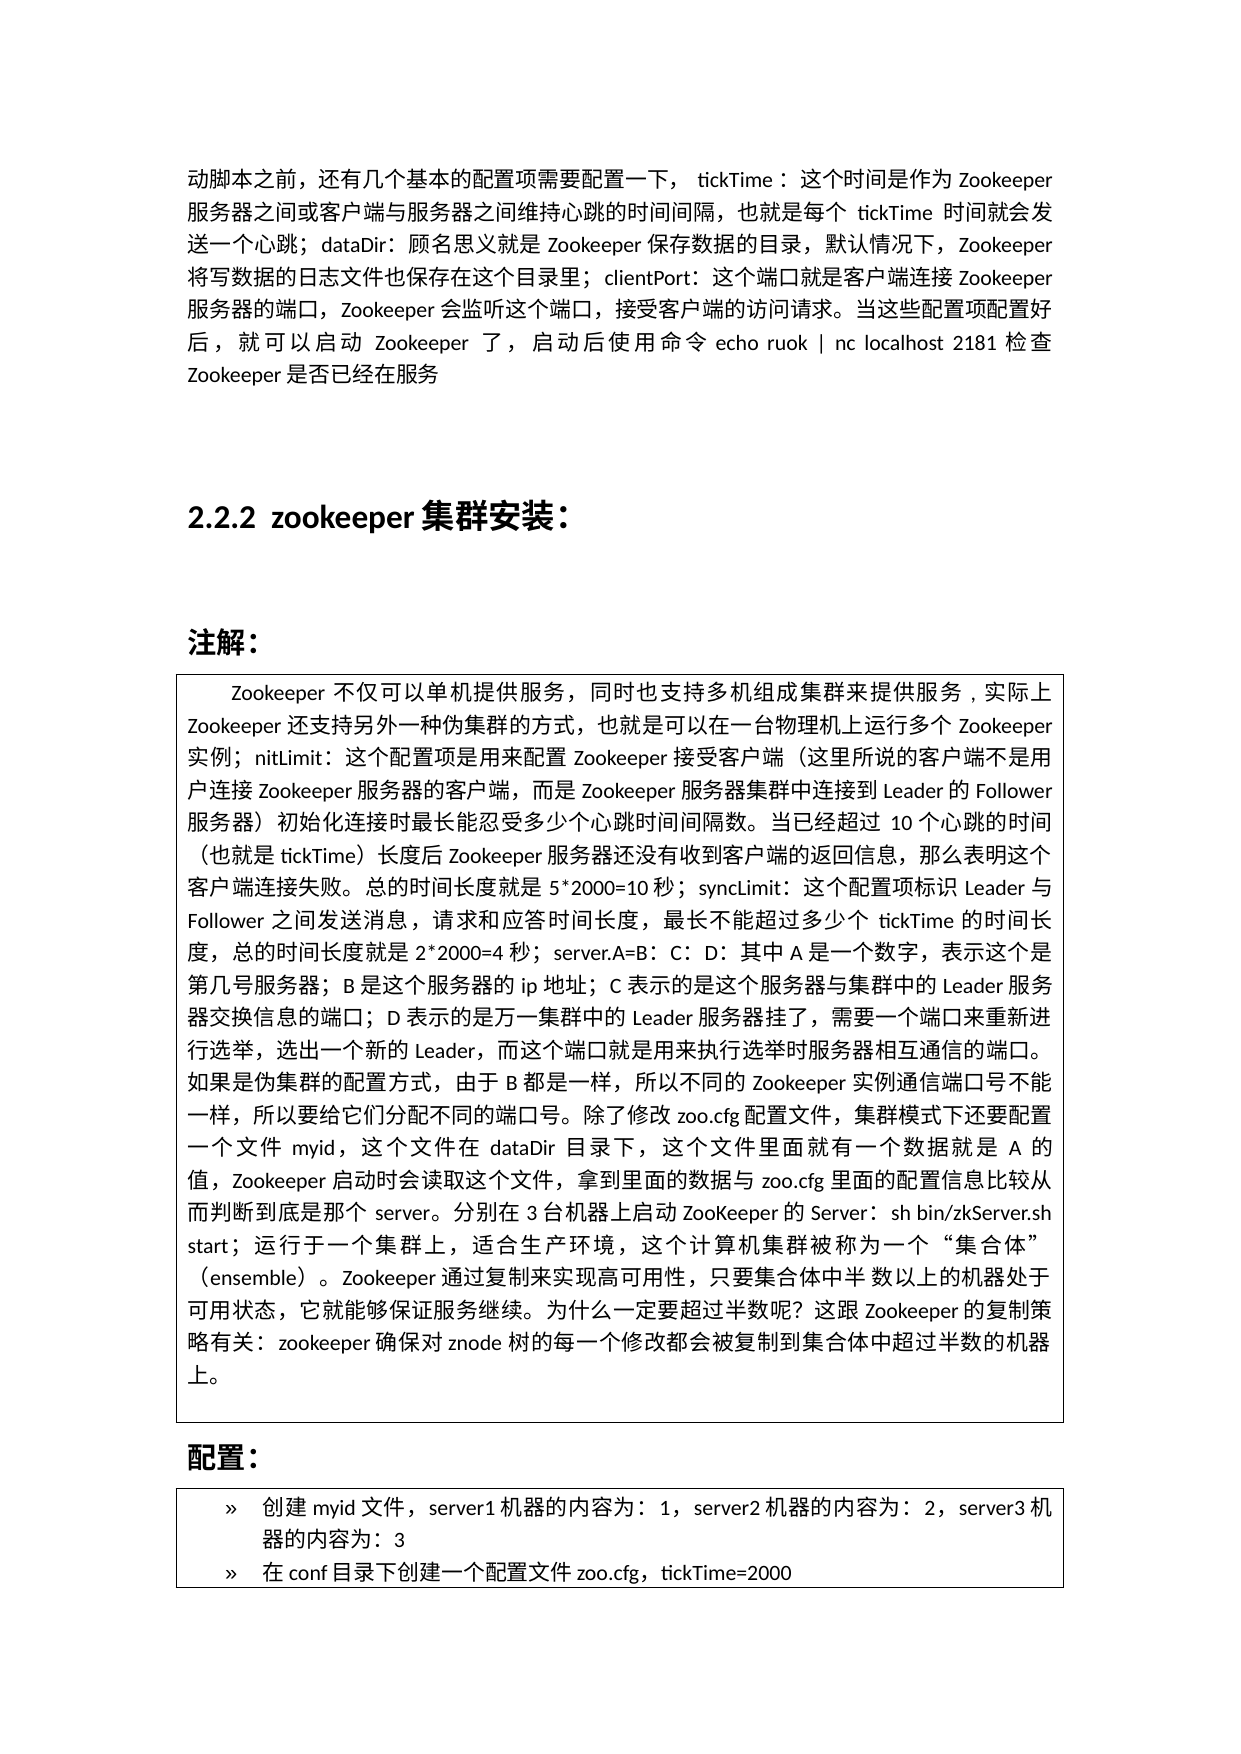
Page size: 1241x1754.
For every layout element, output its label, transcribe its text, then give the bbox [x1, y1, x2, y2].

text 配置： [187, 1423, 1053, 1488]
text 注解： [187, 609, 1053, 674]
table_header Zookeeper 不仅可以单机提供服务，同时也支持多机组成集群来提供服务 , 实际上 Zookeeper 还支持另外一种伪集群的方式，也就是可以在一台物理机上运行多个 Zookeeper 实例；nitLimit：这个配置项是用来配置 Zookeeper 接受客户端（这里所说的客户端不是用户连接 Zookeeper 服务器的客户端，而是 Zookeeper 服务器集群中连接到 Leader 的 Follower 服务器）初始化连接时最长能忍受多少个心跳时间间隔数。当已经超过 10 个心跳的时间（也就是 tickTime）长度后 Zookeeper 服务器还没有收到客户端的返回信息，那么表明这个客户端连接失败。总的时间长度就是 5*2000=10 秒；syncLimit：这个配置项标识 Leader 与 Follower 之间发送消息，请求和应答时间长度，最长不能超过多少个 tickTime 的时间长度，总的时间长度就是 2*2000=4 秒；server.A=B：C：D：其中 A 是一个数字，表示这个是第几号服务器；B 是这个服务器的 ip 地址；C 表示的是这个服务器与集群中的 Leader 服务器交换信息的端口；D 表示的是万一集群中的 Leader 服务器挂了，需要一个端口来重新进行选举，选出一个新的 Leader，而这个端口就是用来执行选举时服务器相互通信的端口。如果是伪集群的配置方式，由于 B 都是一样，所以不同的 Zookeeper 实例通信端口号不能一样，所以要给它们分配不同的端口号。除了修改 zoo.cfg 配置文件，集群模式下还要配置一个文件 myid，这个文件在 dataDir 目录下，这个文件里面就有一个数据就是 A 的值，Zookeeper 启动时会读取这个文件，拿到里面的数据与 zoo.cfg 里面的配置信息比较从而判断到底是那个 server。分别在3台机器上启动ZooKeeper的Server：sh bin/zkServer.sh start；运行于一个集群上，适合生产环境，这个计算机集群被称为一个“集合体”（ensemble）。Zookeeper通过复制来实现高可用性，只要集合体中半 数以上的机器处于可用状态，它就能够保证服务继续。为什么一定要超过半数呢？这跟Zookeeper的复制策略有关：zookeeper确保对znode 树的每一个修改都会被复制到集合体中超过半数的机器上。 [177, 675, 1063, 1422]
subtitle 2.2.2 zookeeper集群安装： [187, 482, 1053, 547]
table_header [177, 1489, 1063, 1587]
